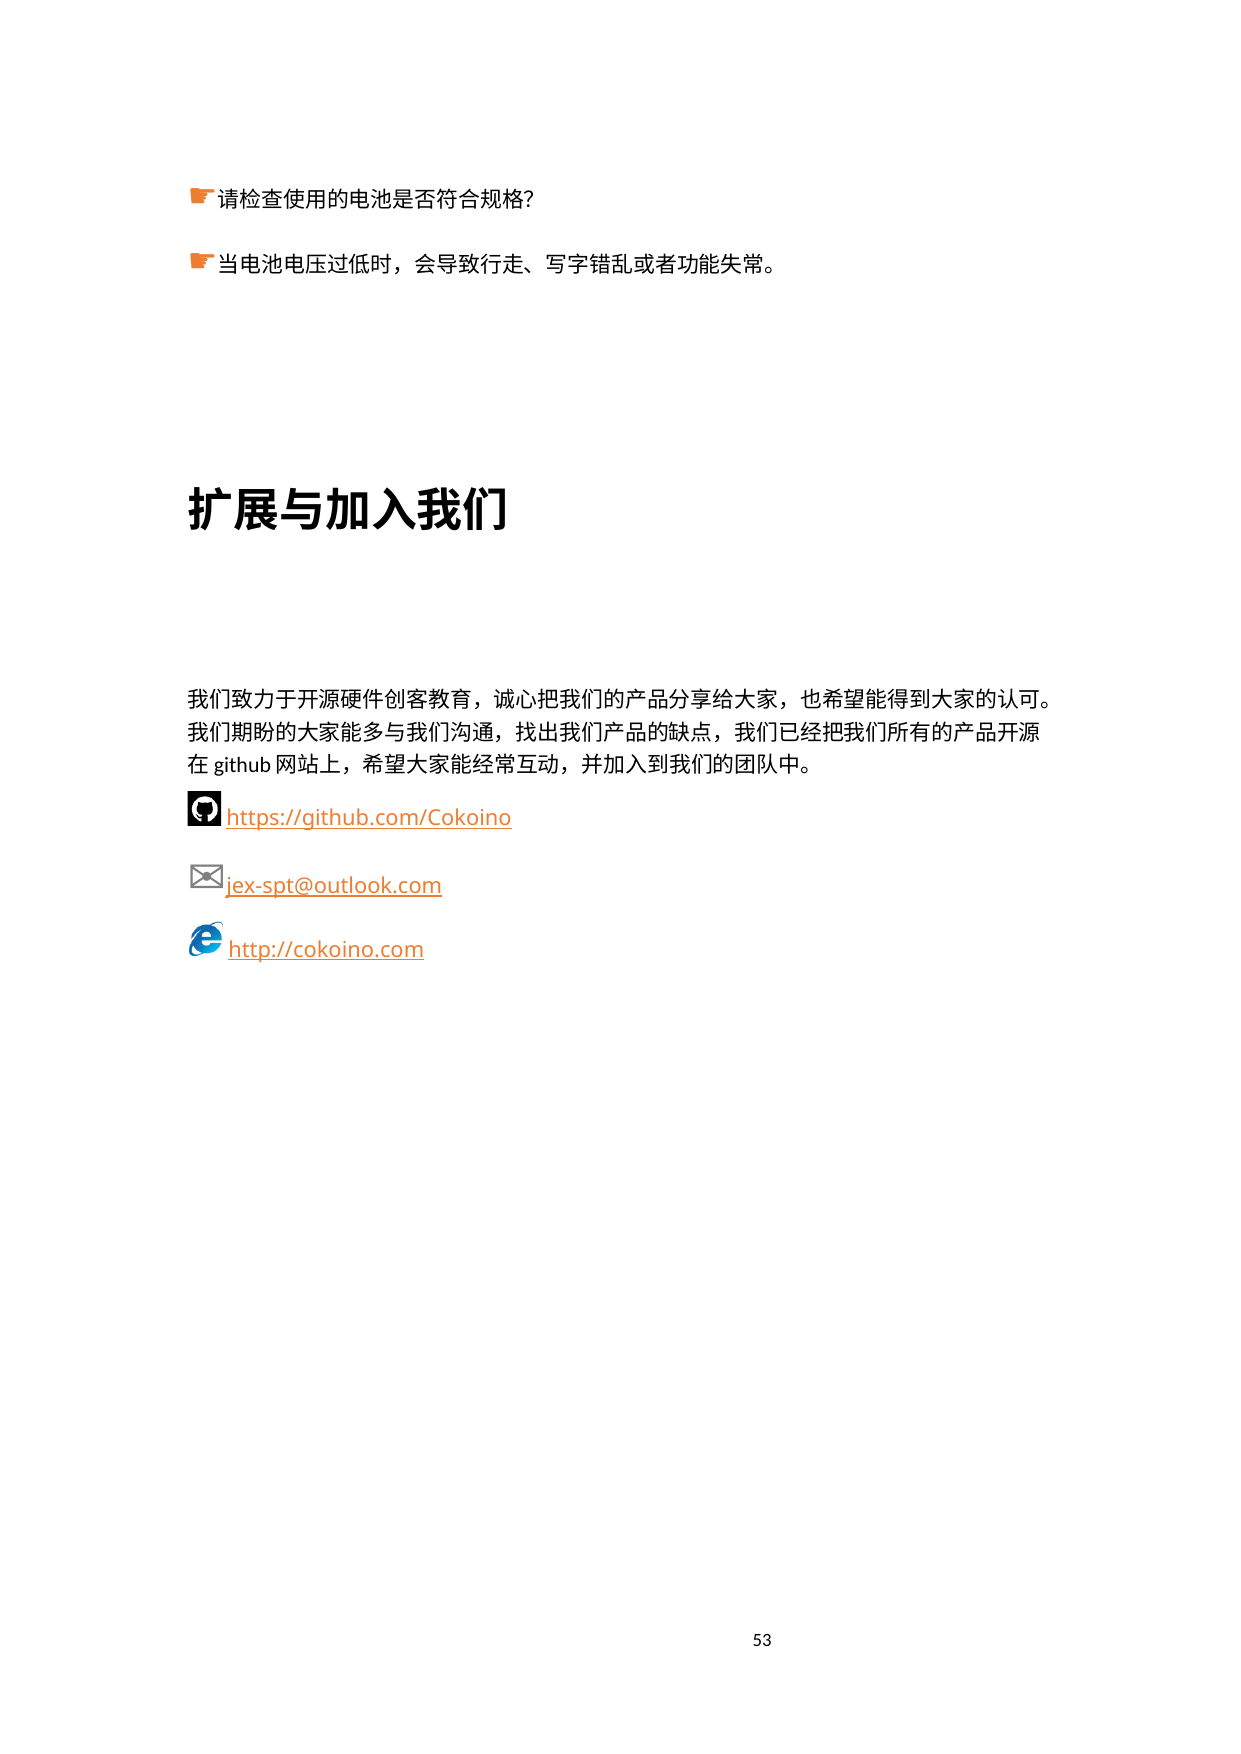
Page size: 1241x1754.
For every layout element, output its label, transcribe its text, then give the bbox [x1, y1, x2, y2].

text ✉jex-spt@outlook.com [187, 844, 1053, 909]
picture [187, 920, 224, 957]
text ☛当电池电压过低时，会导致行走、写字错乱或者功能失常。 [187, 227, 1053, 292]
text http://cokoino.com [187, 909, 1053, 974]
subtitle 扩展与加入我们 [187, 457, 1053, 555]
text ☛请检查使用的电池是否符合规格？ [187, 162, 1053, 227]
text 我们致力于开源硬件创客教育，诚心把我们的产品分享给大家，也希望能得到大家的认可。我们期盼的大家能多与我们沟通，找出我们产品的缺点，我们已经把我们所有的产品开源在github网站上，希望大家能经常互动，并加入到我们的团队中。 [187, 682, 1053, 779]
picture [187, 791, 222, 826]
text https://github.com/Cokoino [187, 779, 1053, 844]
